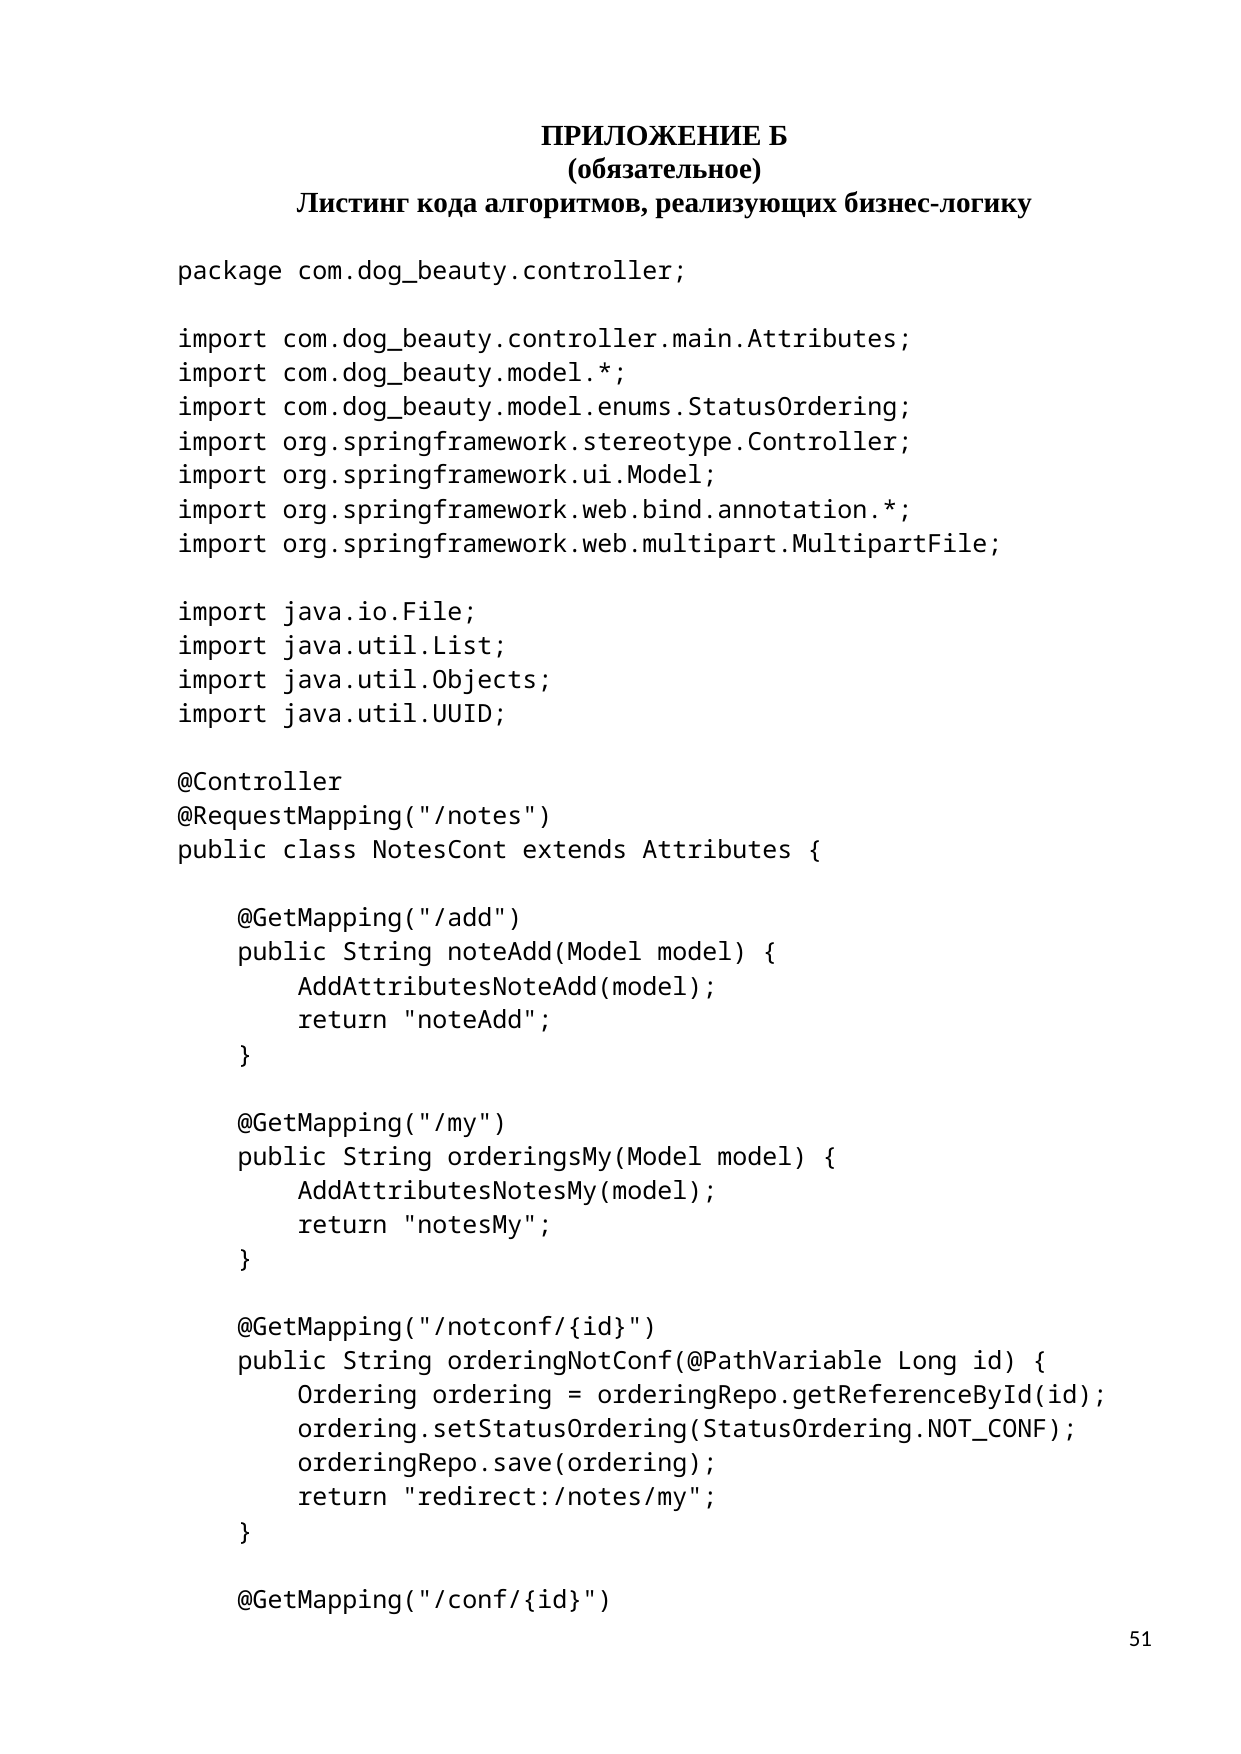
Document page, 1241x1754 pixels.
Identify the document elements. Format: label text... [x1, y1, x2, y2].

text @GetMapping("/notconf/{id}") [177, 1309, 1152, 1343]
text @GetMapping("/my") [177, 1104, 1152, 1138]
text @RequestMapping("/notes") [177, 798, 1152, 832]
subtitle ПРИЛОЖЕНИЕ Б [177, 118, 1152, 152]
text return "redirect:/notes/my"; [177, 1479, 1152, 1513]
text public String orderingsMy(Model model) { [177, 1138, 1152, 1172]
text ordering.setStatusOrdering(StatusOrdering.NOT_CONF); [177, 1411, 1152, 1445]
text import java.util.List; [177, 627, 1152, 662]
subtitle (обязательное) [177, 152, 1152, 185]
text AddAttributesNoteAdd(model); [177, 968, 1152, 1002]
text @Controller [177, 764, 1152, 798]
text import com.dog_beauty.model.enums.StatusOrdering; [177, 389, 1152, 423]
text } [177, 1513, 1152, 1547]
text import org.springframework.web.bind.annotation.*; [177, 491, 1152, 525]
text import com.dog_beauty.controller.main.Attributes; [177, 321, 1152, 355]
text import java.io.File; [177, 593, 1152, 627]
text return "notesMy"; [177, 1207, 1152, 1241]
text @GetMapping("/conf/{id}") [177, 1581, 1152, 1615]
text public class NotesCont extends Attributes { [177, 832, 1152, 866]
text @GetMapping("/add") [177, 900, 1152, 934]
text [177, 1377, 1152, 1411]
text package com.dog_beauty.controller; [177, 253, 1152, 287]
subtitle Листинг кода алгоритмов, реализующих бизнес-логику [177, 185, 1152, 219]
text import org.springframework.stereotype.Controller; [177, 423, 1152, 457]
text AddAttributesNotesMy(model); [177, 1172, 1152, 1207]
text public String orderingNotConf(@PathVariable Long id) { [177, 1343, 1152, 1377]
text import com.dog_beauty.model.*; [177, 355, 1152, 389]
text import org.springframework.web.multipart.MultipartFile; [177, 525, 1152, 559]
text return "noteAdd"; [177, 1002, 1152, 1036]
text } [177, 1036, 1152, 1070]
text } [177, 1241, 1152, 1275]
text import java.util.Objects; [177, 662, 1152, 696]
text import org.springframework.ui.Model; [177, 457, 1152, 491]
text public String noteAdd(Model model) { [177, 934, 1152, 968]
text import java.util.UUID; [177, 696, 1152, 730]
text orderingRepo.save(ordering); [177, 1445, 1152, 1479]
